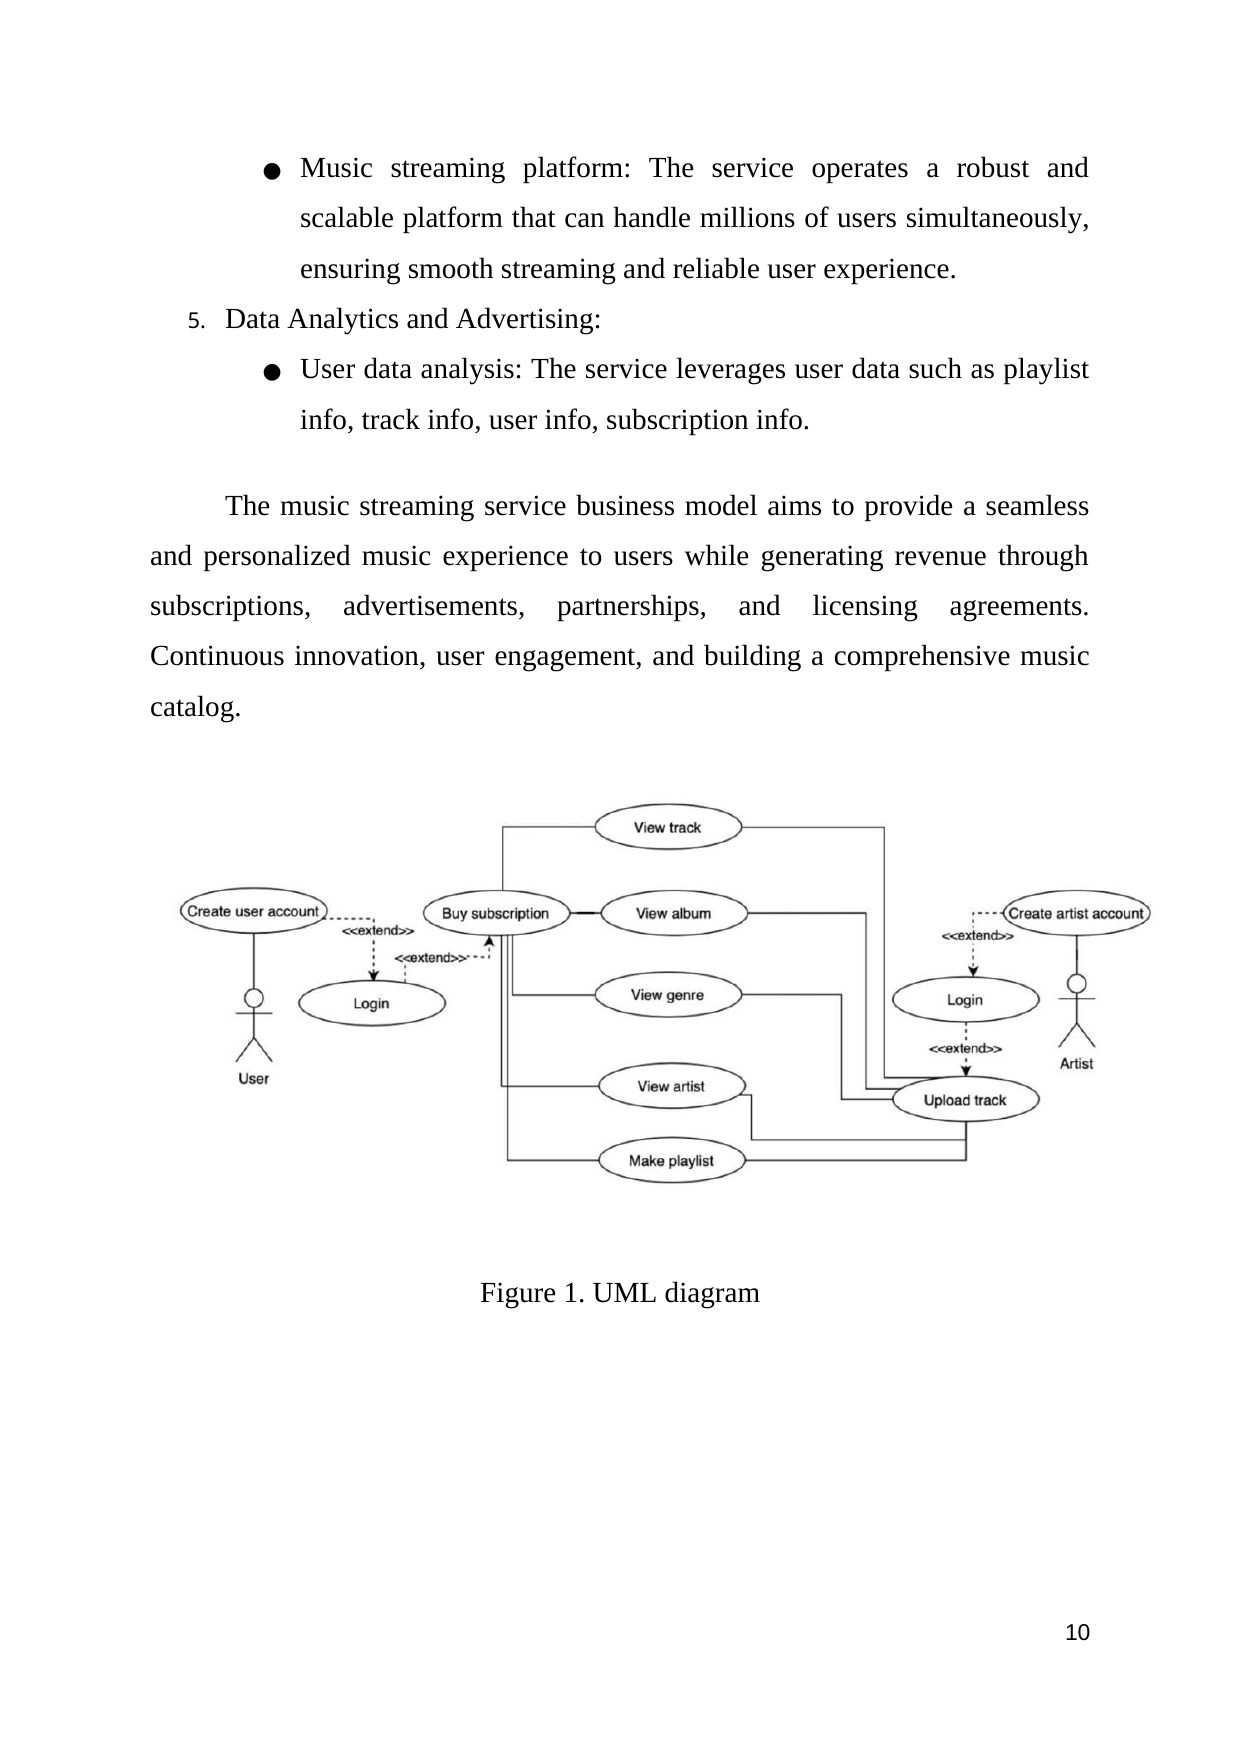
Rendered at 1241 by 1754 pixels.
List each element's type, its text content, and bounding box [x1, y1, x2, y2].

text The music streaming service business model aims to provide a seamless and personalized music experience to users while generating revenue through subscriptions, advertisements, partnerships, and licensing agreements. Continuous innovation, user engagement, and building a comprehensive music catalog. [150, 488, 1090, 722]
picture [150, 774, 1213, 1227]
list Music streaming platform: The service operates a robust and scalable platform that can handle millions of users simultaneously, ensuring smooth streaming and reliable user experience. [262, 150, 1090, 284]
list User data analysis: The service leverages user data such as playlist info, track info, user info, subscription info. [262, 351, 1090, 435]
list Data Analytics and Advertising: [187, 301, 1090, 335]
text Figure 1. UML diagram [150, 1275, 1090, 1308]
